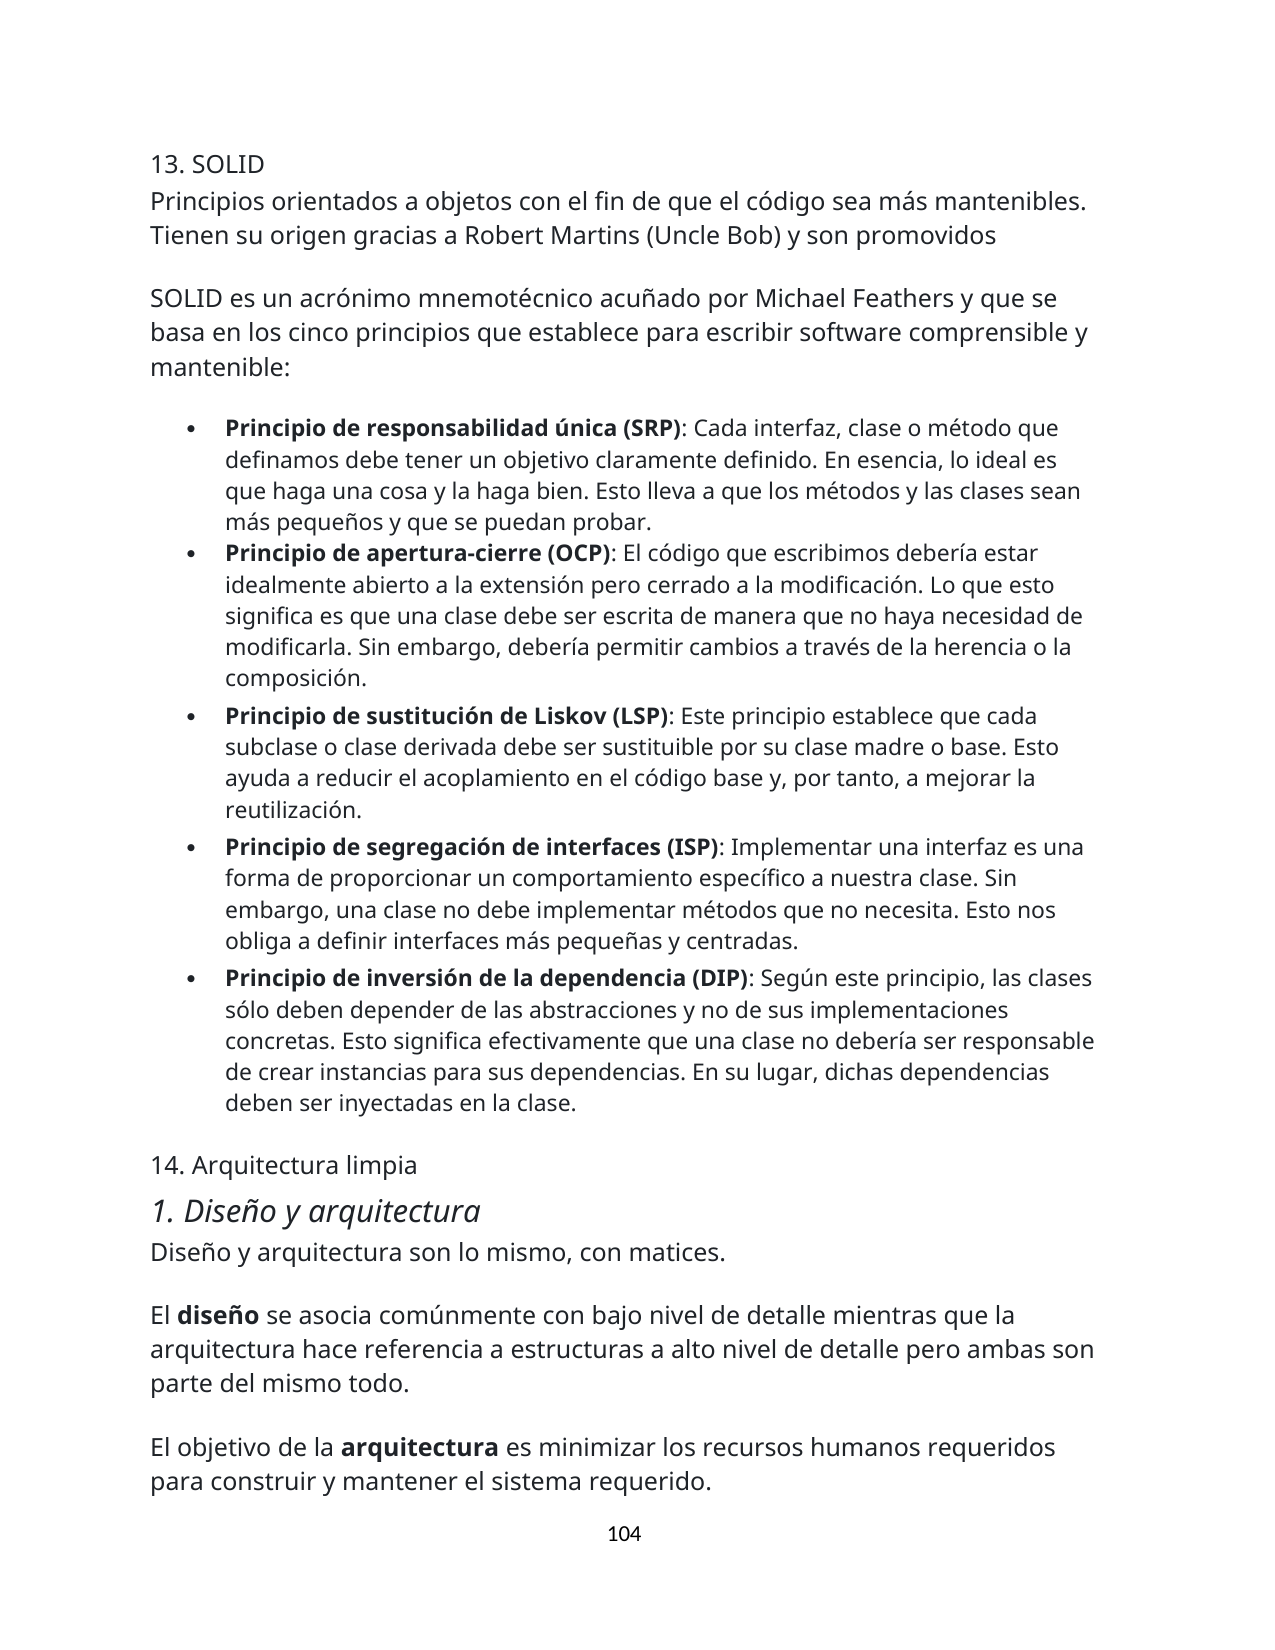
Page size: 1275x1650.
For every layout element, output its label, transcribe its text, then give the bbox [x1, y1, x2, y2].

list Principio de inversión de la dependencia (DIP): Según este principio, las clases sólo deben depender de las abstracciones y no de sus implementaciones concretas. Esto significa efectivamente que una clase no debería ser responsable de crear instancias para sus dependencias. En su lugar, dichas dependencias deben ser inyectadas en la clase. [187, 962, 1098, 1119]
text El diseño se asocia comúnmente con bajo nivel de detalle mientras que la arquitectura hace referencia a estructuras a alto nivel de detalle pero ambas son parte del mismo todo. [150, 1298, 1098, 1400]
subtitle 14. Arquitectura limpia [150, 1148, 1098, 1182]
list Principio de segregación de interfaces (ISP): Implementar una interfaz es una forma de proporcionar un comportamiento específico a nuestra clase. Sin embargo, una clase no debe implementar métodos que no necesita. Esto nos obliga a definir interfaces más pequeñas y centradas. [187, 831, 1098, 956]
text Diseño y arquitectura son lo mismo, con matices. [150, 1235, 1098, 1269]
list Principio de apertura-cierre (OCP): El código que escribimos debería estar idealmente abierto a la extensión pero cerrado a la modificación. Lo que esto significa es que una clase debe ser escrita de manera que no haya necesidad de modificarla. Sin embargo, debería permitir cambios a través de la herencia o la composición. [187, 537, 1098, 694]
text El objetivo de la arquitectura es minimizar los recursos humanos requeridos para construir y mantener el sistema requerido. [150, 1429, 1098, 1497]
list Principio de sustitución de Liskov (LSP): Este principio establece que cada subclase o clase derivada debe ser sustituible por su clase madre o base. Esto ayuda a reducir el acoplamiento en el código base y, por tanto, a mejorar la reutilización. [187, 700, 1098, 825]
subtitle 1. Diseño y arquitectura [150, 1189, 1098, 1231]
subtitle 13. SOLID [150, 147, 1098, 181]
text Principios orientados a objetos con el fin de que el código sea más mantenibles. Tienen su origen gracias a Robert Martins (Uncle Bob) y son promovidos [150, 184, 1098, 252]
list Principio de responsabilidad única (SRP): Cada interfaz, clase o método que definamos debe tener un objetivo claramente definido. En esencia, lo ideal es que haga una cosa y la haga bien. Esto lleva a que los métodos y las clases sean más pequeños y que se puedan probar. [187, 412, 1098, 537]
text SOLID es un acrónimo mnemotécnico acuñado por Michael Feathers y que se basa en los cinco principios que establece para escribir software comprensible y mantenible: [150, 281, 1098, 383]
